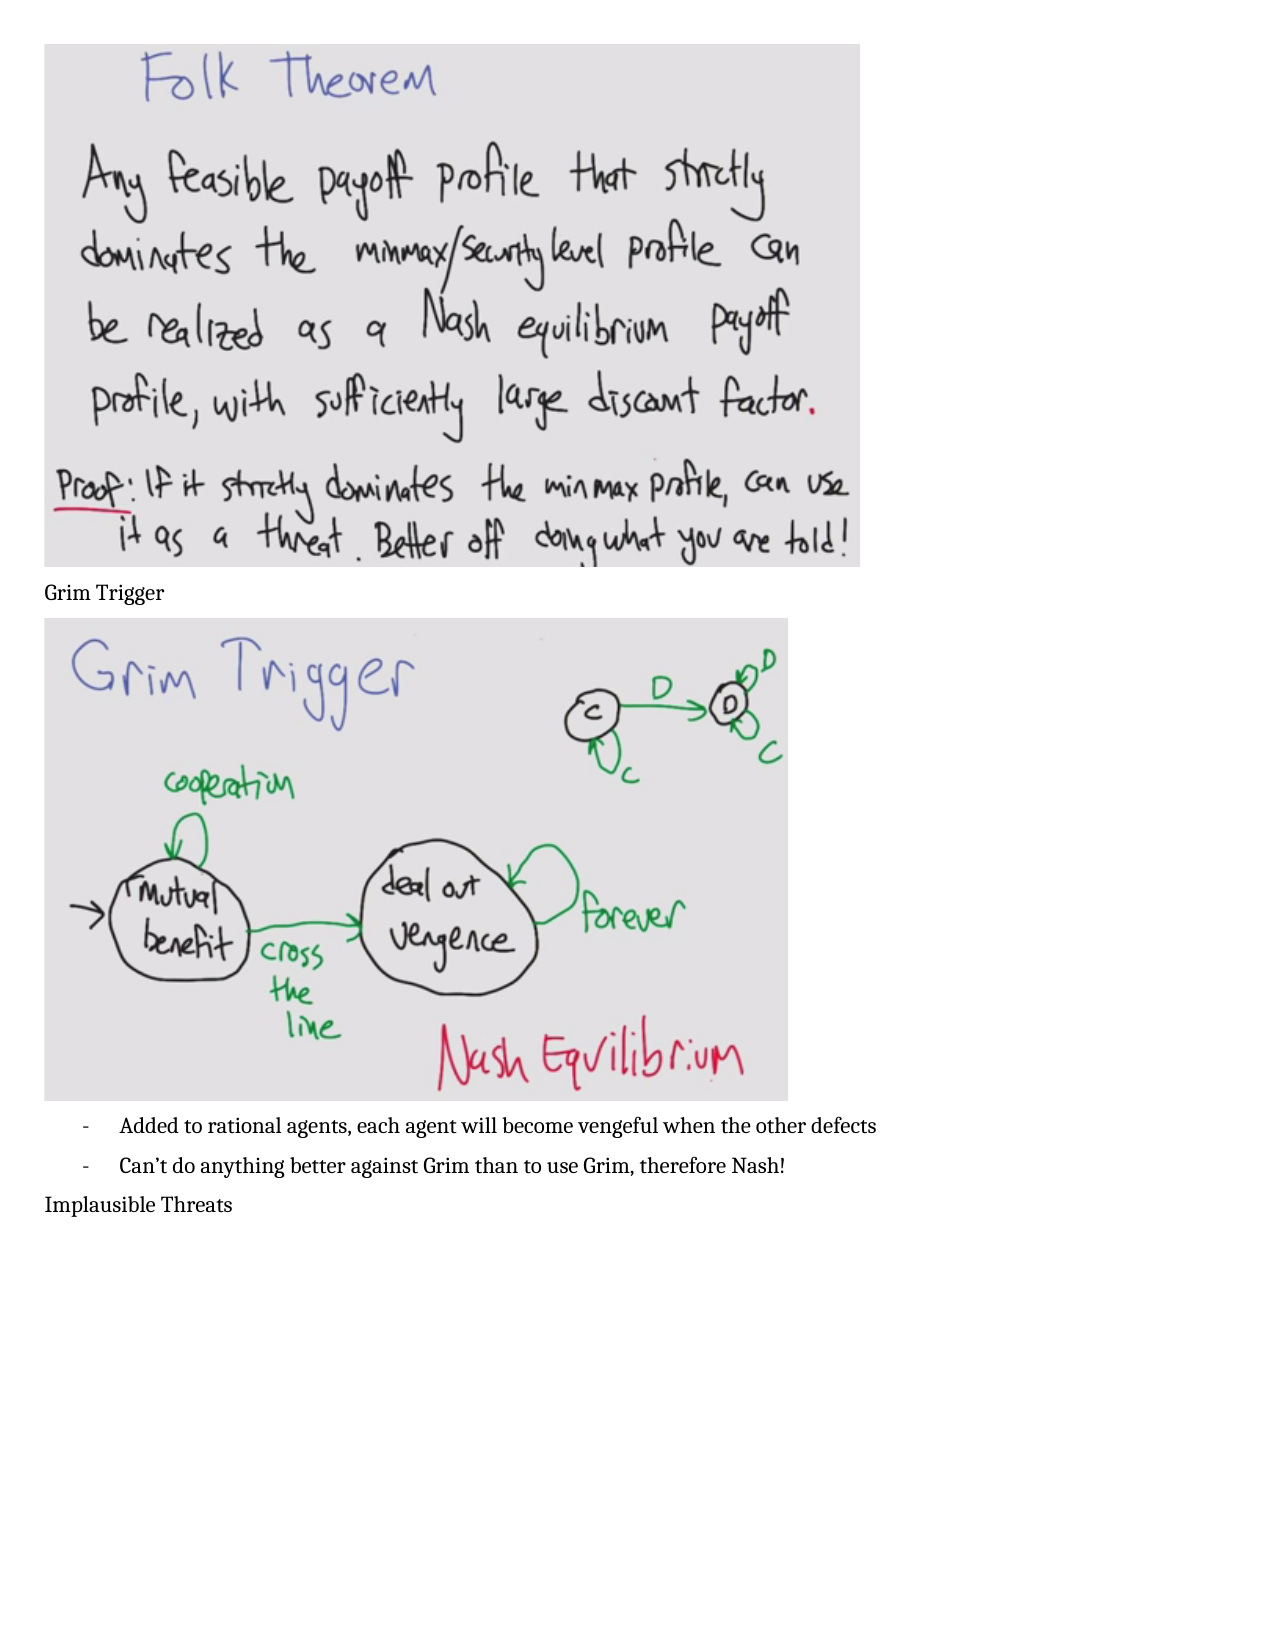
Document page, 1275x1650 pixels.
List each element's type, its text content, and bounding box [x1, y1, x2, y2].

text Grim Trigger [44, 579, 1240, 606]
list Added to rational agents, each agent will become vengeful when the other defects [82, 1113, 1240, 1139]
picture [44, 44, 861, 567]
list Can’t do anything better against Grim than to use Grim, therefore Nash! [82, 1153, 1240, 1179]
text Implausible Threats [44, 1192, 1240, 1218]
picture [44, 618, 789, 1101]
